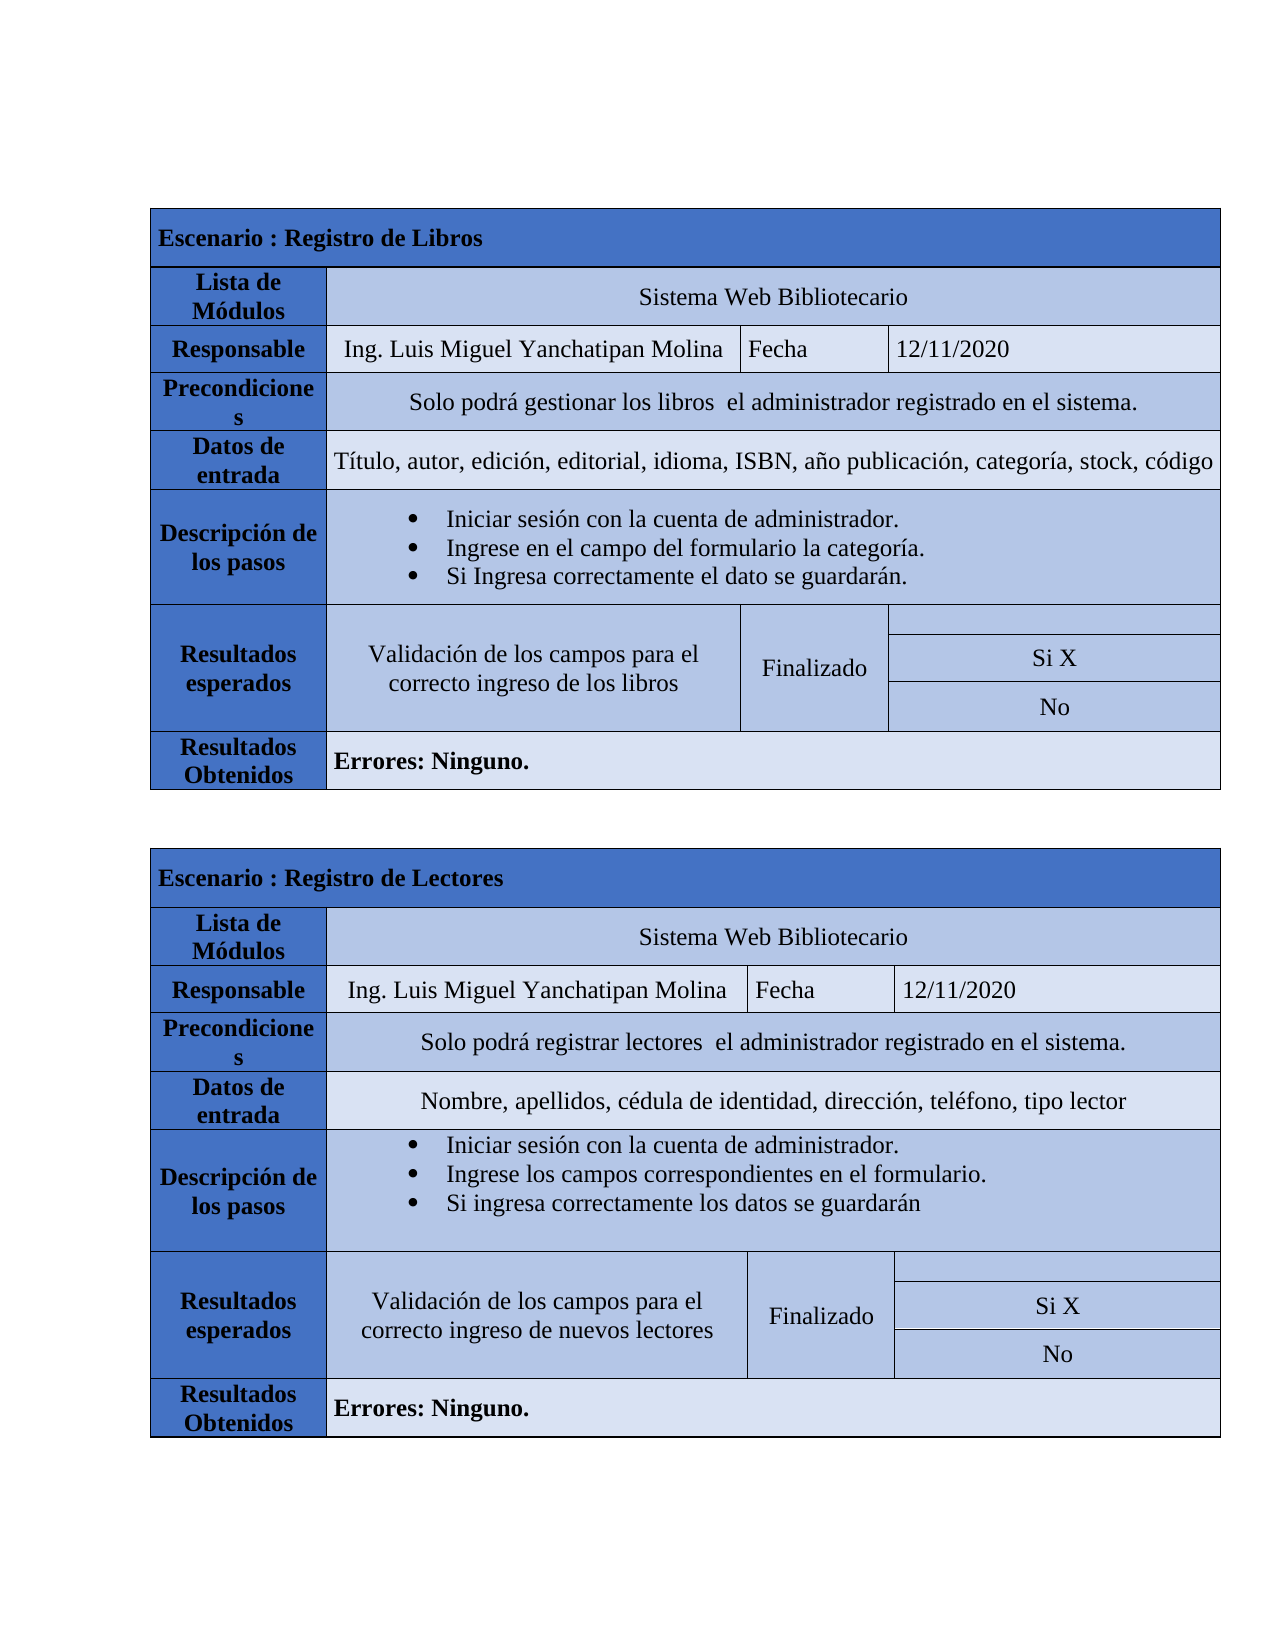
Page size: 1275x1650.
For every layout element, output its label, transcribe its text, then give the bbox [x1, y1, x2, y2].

table_cell Datos de entrada [151, 431, 326, 489]
table_cell Precondiciones [151, 1013, 326, 1071]
table_cell [889, 605, 1220, 634]
table_cell Fecha [741, 326, 888, 372]
table_cell Responsable [151, 966, 326, 1012]
table_cell Solo podrá gestionar los libros el administrador registrado en el sistema. [327, 373, 1220, 430]
table_cell Sistema Web Bibliotecario [327, 268, 1220, 325]
table_cell Finalizado [748, 1252, 894, 1378]
table_cell 12/11/2020 [889, 326, 1220, 372]
table_header Escenario : Registro de Lectores [151, 849, 1220, 907]
table_cell Sistema Web Bibliotecario [327, 908, 1220, 965]
table_cell Validación de los campos para el correcto ingreso de los libros [327, 605, 740, 731]
table_cell Si X [895, 1282, 1220, 1328]
table_cell Datos de entrada [151, 1072, 326, 1129]
table_cell Si X [889, 635, 1220, 681]
table_cell Iniciar sesión con la cuenta de administrador. Ingrese en el campo del formulario la categoría. Si Ingresa correctamente el dato se guardarán. [327, 490, 1220, 604]
table_cell No [895, 1330, 1220, 1378]
table_cell Solo podrá registrar lectores el administrador registrado en el sistema. [327, 1013, 1220, 1071]
table_cell Lista de Módulos [151, 908, 326, 965]
table_cell Descripción de los pasos [151, 490, 326, 604]
table_header Escenario : Registro de Libros [151, 209, 1220, 266]
table_cell Título, autor, edición, editorial, idioma, ISBN, año publicación, categoría, stock, código [327, 431, 1220, 489]
table_cell Lista de Módulos [151, 268, 326, 325]
table_cell Errores: Ninguno. [327, 732, 1220, 789]
table_cell Resultados esperados [151, 605, 326, 731]
table_cell Precondiciones [151, 373, 326, 430]
table_cell No [889, 682, 1220, 731]
table_cell Errores: Ninguno. [327, 1379, 1220, 1436]
table_cell Fecha [748, 966, 894, 1012]
table_cell 12/11/2020 [895, 966, 1220, 1012]
table_cell Resultados Obtenidos [151, 1379, 326, 1436]
table_cell Resultados Obtenidos [151, 732, 326, 789]
table_cell Nombre, apellidos, cédula de identidad, dirección, teléfono, tipo lector [327, 1072, 1220, 1129]
table_cell Responsable [151, 326, 326, 372]
table_cell Iniciar sesión con la cuenta de administrador. Ingrese los campos correspondientes en el formulario. Si ingresa correctamente los datos se guardarán [327, 1130, 1220, 1251]
table_cell Descripción de los pasos [151, 1130, 326, 1251]
table_cell Resultados esperados [151, 1252, 326, 1378]
table_cell Finalizado [741, 605, 888, 731]
table_cell Validación de los campos para el correcto ingreso de nuevos lectores [327, 1252, 747, 1378]
table_cell Ing. Luis Miguel Yanchatipan Molina [327, 966, 747, 1012]
table_cell Ing. Luis Miguel Yanchatipan Molina [327, 326, 740, 372]
table_cell [895, 1252, 1220, 1281]
